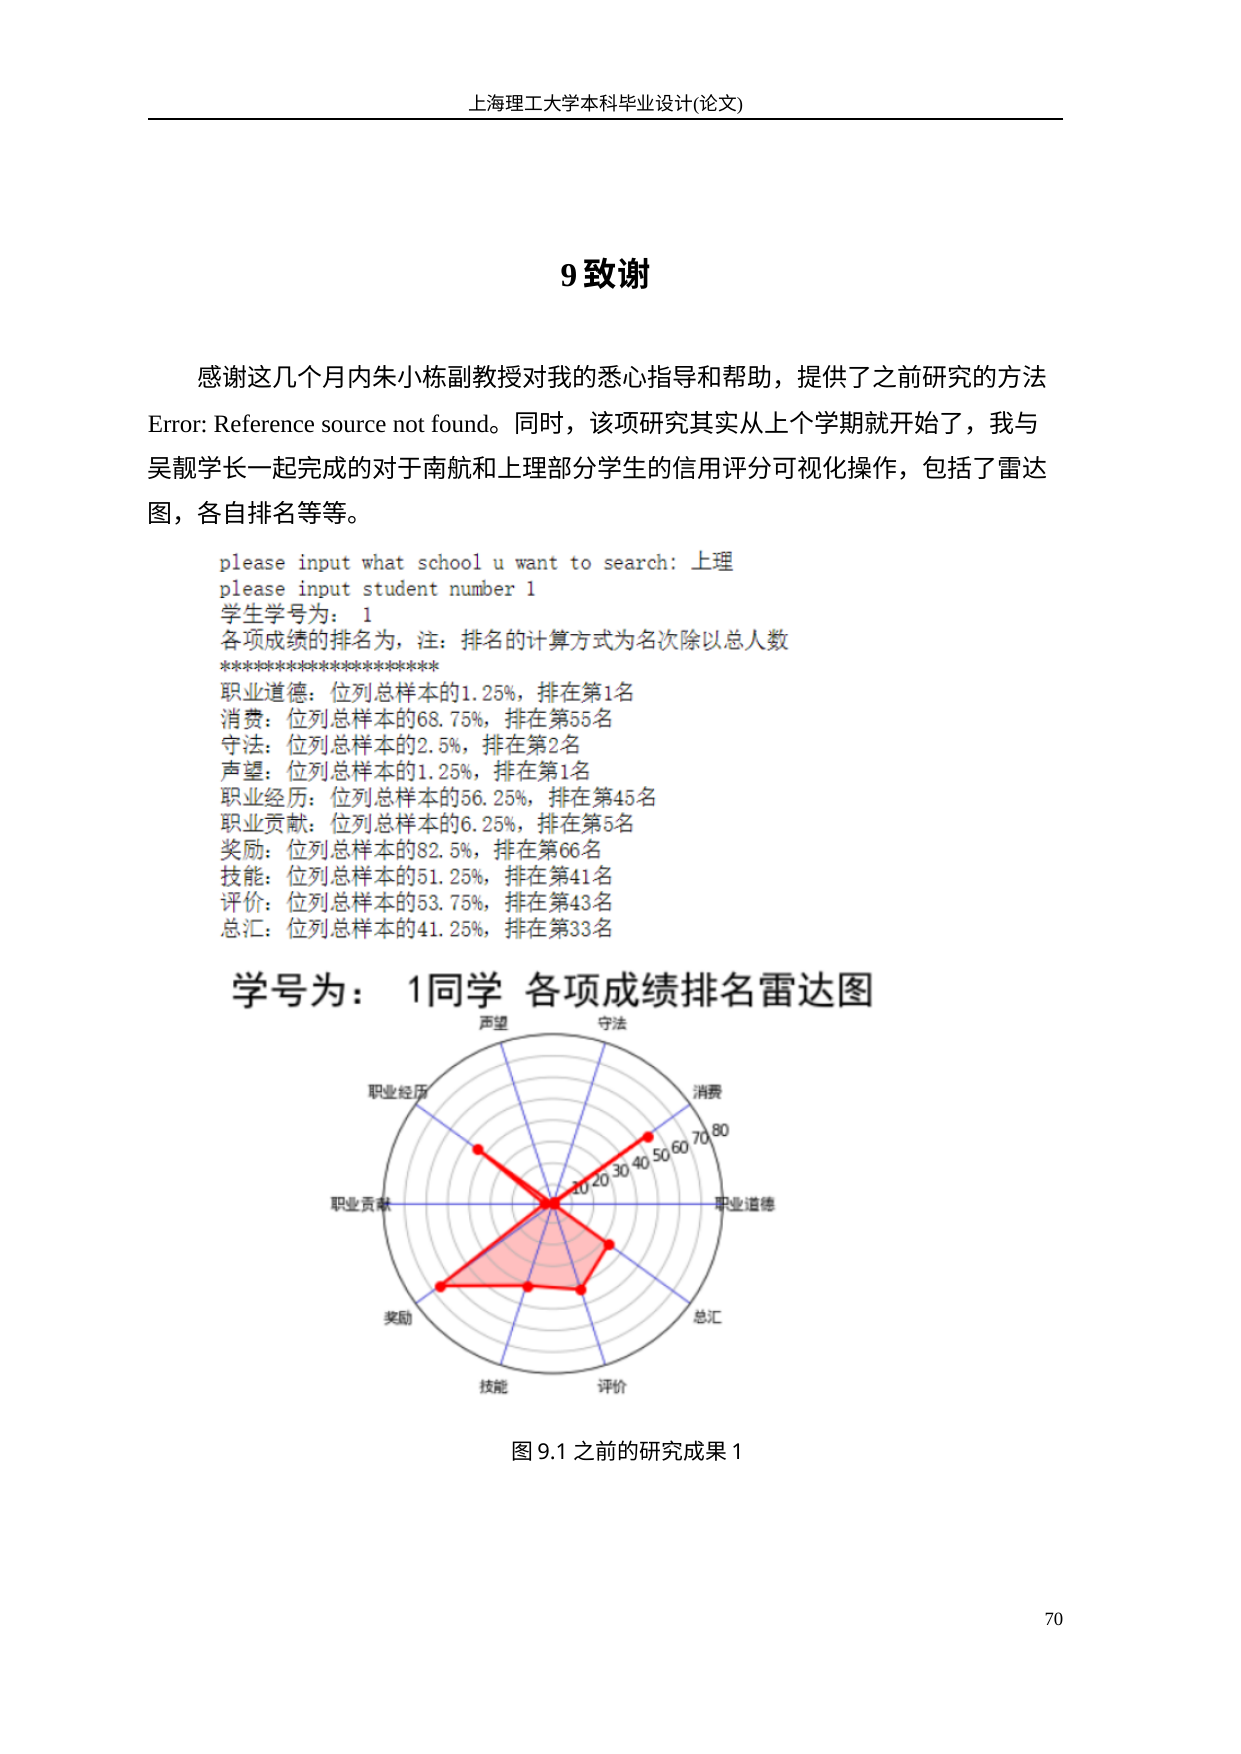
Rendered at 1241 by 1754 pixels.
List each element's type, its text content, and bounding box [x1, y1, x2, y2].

picture [197, 539, 1062, 1427]
text 图9.1 之前的研究成果1 [148, 1434, 1063, 1466]
text 9致谢 [148, 248, 1063, 296]
